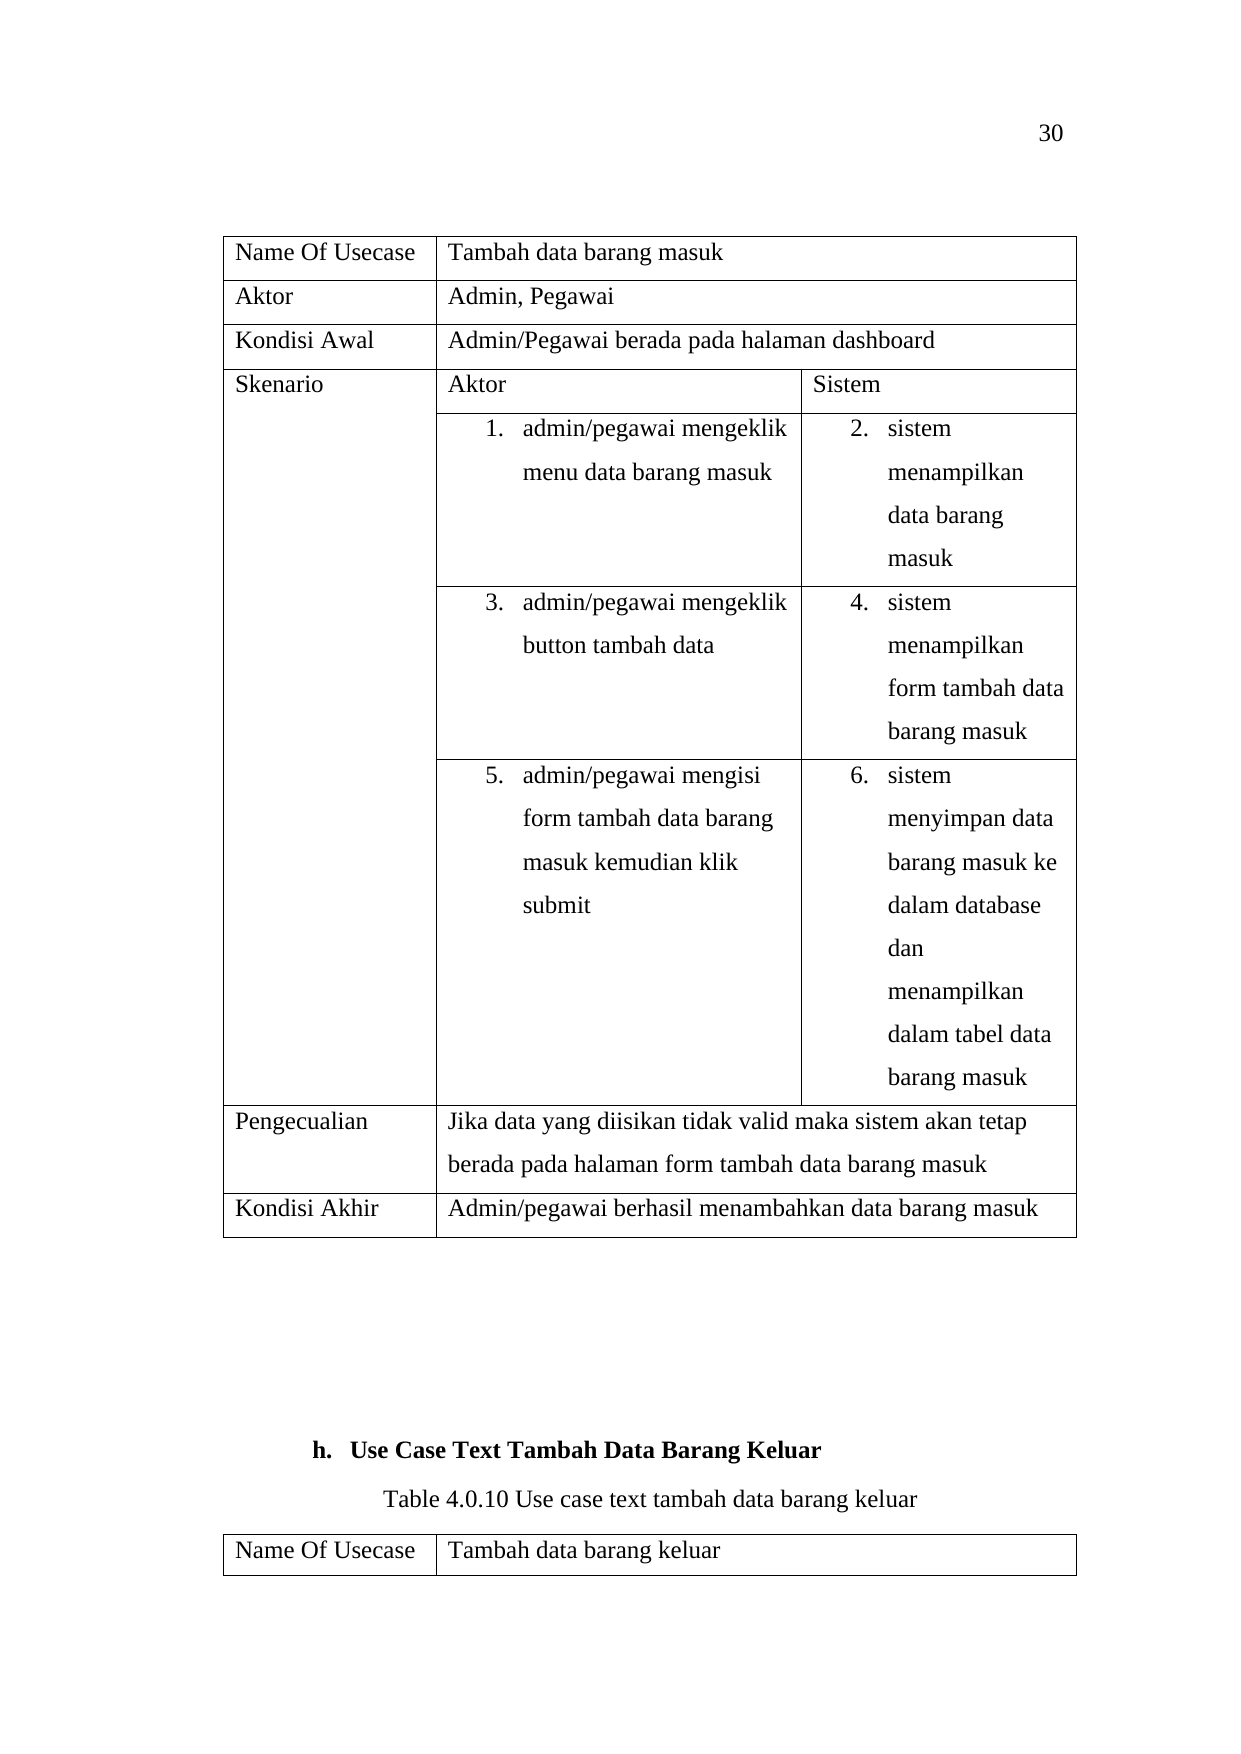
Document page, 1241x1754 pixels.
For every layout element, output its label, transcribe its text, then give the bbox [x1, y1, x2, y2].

table_cell Pengecualian [224, 1106, 436, 1192]
table_cell Admin, Pegawai [437, 281, 1076, 324]
table_cell Jika data yang diisikan tidak valid maka sistem akan tetap berada pada halaman form tambah data barang masuk [437, 1106, 1076, 1192]
table_cell admin/pegawai mengeklik button tambah data [437, 587, 801, 759]
table_cell Admin/pegawai berhasil menambahkan data barang masuk [437, 1194, 1076, 1237]
table_cell Sistem [802, 370, 1076, 412]
table_cell admin/pegawai mengisi form tambah data barang masuk kemudian klik submit [437, 760, 801, 1105]
table_cell admin/pegawai mengeklik menu data barang masuk [437, 414, 801, 586]
table_header Tambah data barang masuk [437, 237, 1076, 280]
table_cell sistem menampilkan data barang masuk [802, 414, 1076, 586]
table_cell Kondisi Awal [224, 325, 436, 368]
table_cell Admin/Pegawai berada pada halaman dashboard [437, 325, 1076, 368]
table_header Tambah data barang keluar [437, 1535, 1076, 1575]
table_cell sistem menampilkan form tambah data barang masuk [802, 587, 1076, 759]
table_header Name Of Usecase [224, 1535, 436, 1575]
table_cell Skenario [224, 370, 436, 1105]
table_cell Kondisi Akhir [224, 1194, 436, 1237]
subtitle Use Case Text Tambah Data Barang Keluar [312, 1435, 1063, 1464]
table_cell Aktor [437, 370, 801, 412]
table_header Name Of Usecase [224, 237, 436, 280]
table_cell Aktor [224, 281, 436, 324]
table_cell sistem menyimpan data barang masuk ke dalam database dan menampilkan dalam tabel data barang masuk [802, 760, 1076, 1105]
